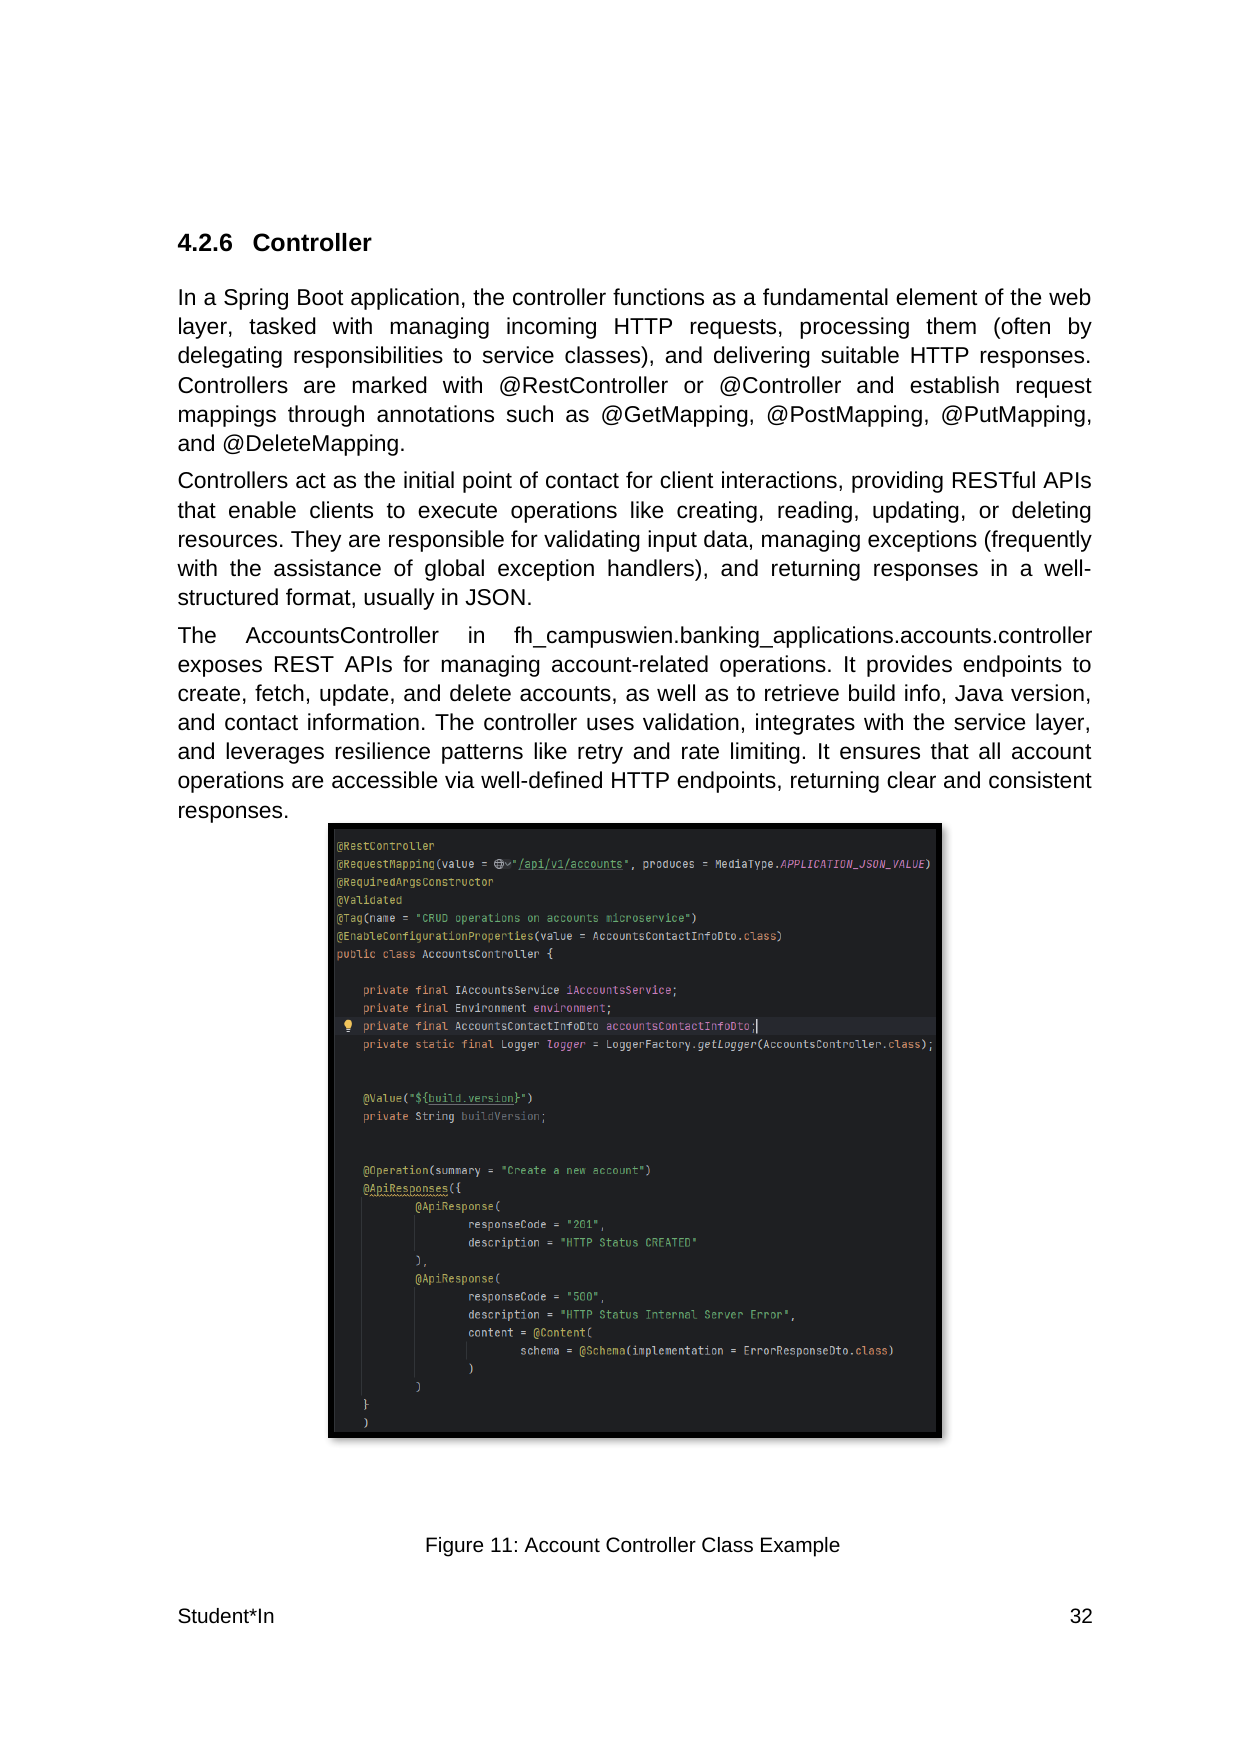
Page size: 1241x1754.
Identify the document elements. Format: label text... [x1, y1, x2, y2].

text Controllers act as the initial point of contact for client interactions, providing RESTful APIs that enable clients to execute operations like creating, reading, updating, or deleting resources. They are responsible for validating input data, managing exceptions (frequently with the assistance of global exception handlers), and returning responses in a well-structured format, usually in JSON. [177, 465, 1092, 611]
text The AccountsController in fh_campuswien.banking_applications.accounts.controller exposes REST APIs for managing account-related operations. It provides endpoints to create, fetch, update, and delete accounts, as well as to retrieve build info, Java version, and contact information. The controller uses validation, integrates with the service layer, and leverages resilience patterns like retry and rate limiting. It ensures that all account operations are accessible via well-defined HTTP endpoints, returning clear and consistent responses. [177, 619, 1092, 823]
text In a Spring Boot application, the controller functions as a fundamental element of the web layer, tasked with managing incoming HTTP requests, processing them (often by delegating responsibilities to service classes), and delivering suitable HTTP responses. Controllers are marked with @RestController or @Controller and establish request mappings through annotations such as @GetMapping, @PostMapping, @PutMapping, and @DeleteMapping. [177, 281, 1092, 456]
subtitle Controller [177, 227, 1092, 256]
picture [334, 829, 936, 1432]
